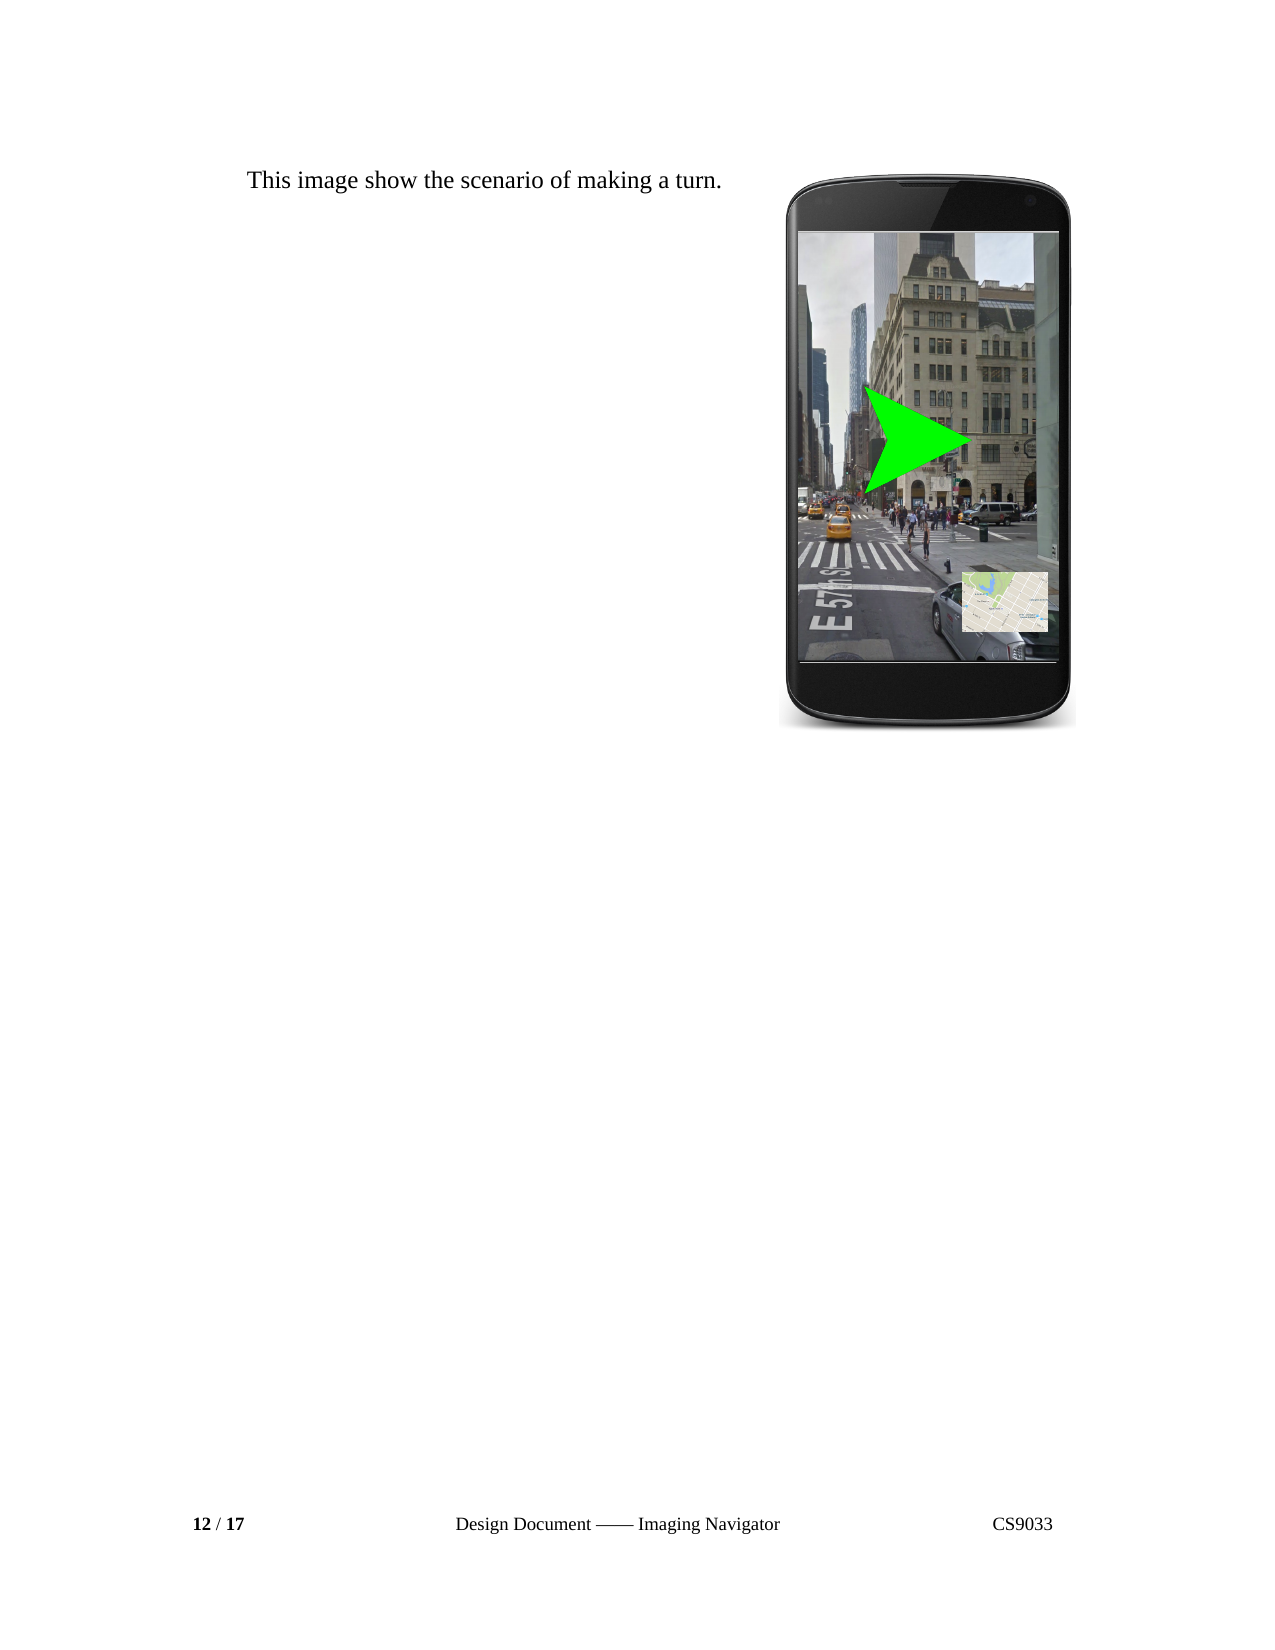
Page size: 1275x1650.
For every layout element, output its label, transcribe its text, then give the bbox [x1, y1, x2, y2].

text This image show the scenario of making a turn. [247, 163, 1087, 197]
picture [779, 173, 1076, 733]
